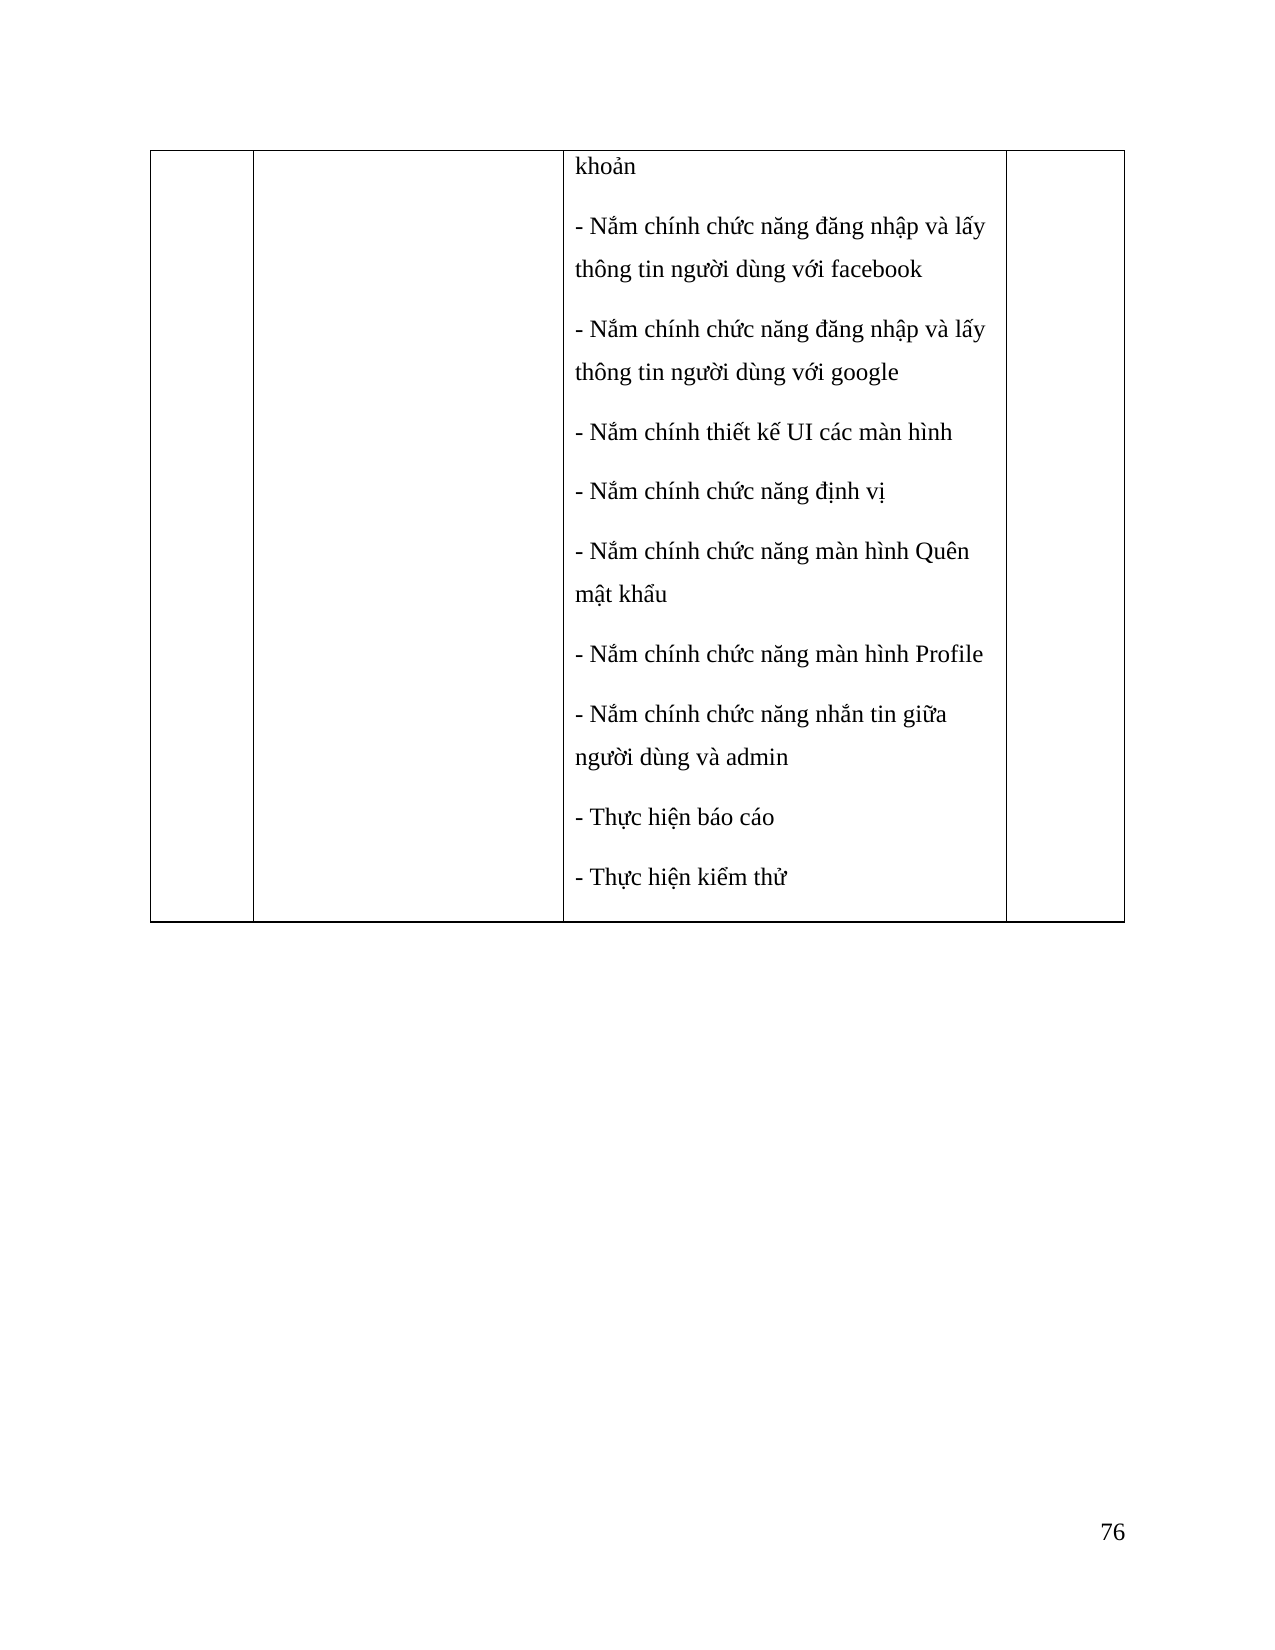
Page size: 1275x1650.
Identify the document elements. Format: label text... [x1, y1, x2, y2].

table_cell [254, 151, 563, 921]
table_cell 3 [151, 151, 253, 921]
table_cell [1007, 151, 1124, 921]
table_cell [564, 151, 1006, 921]
